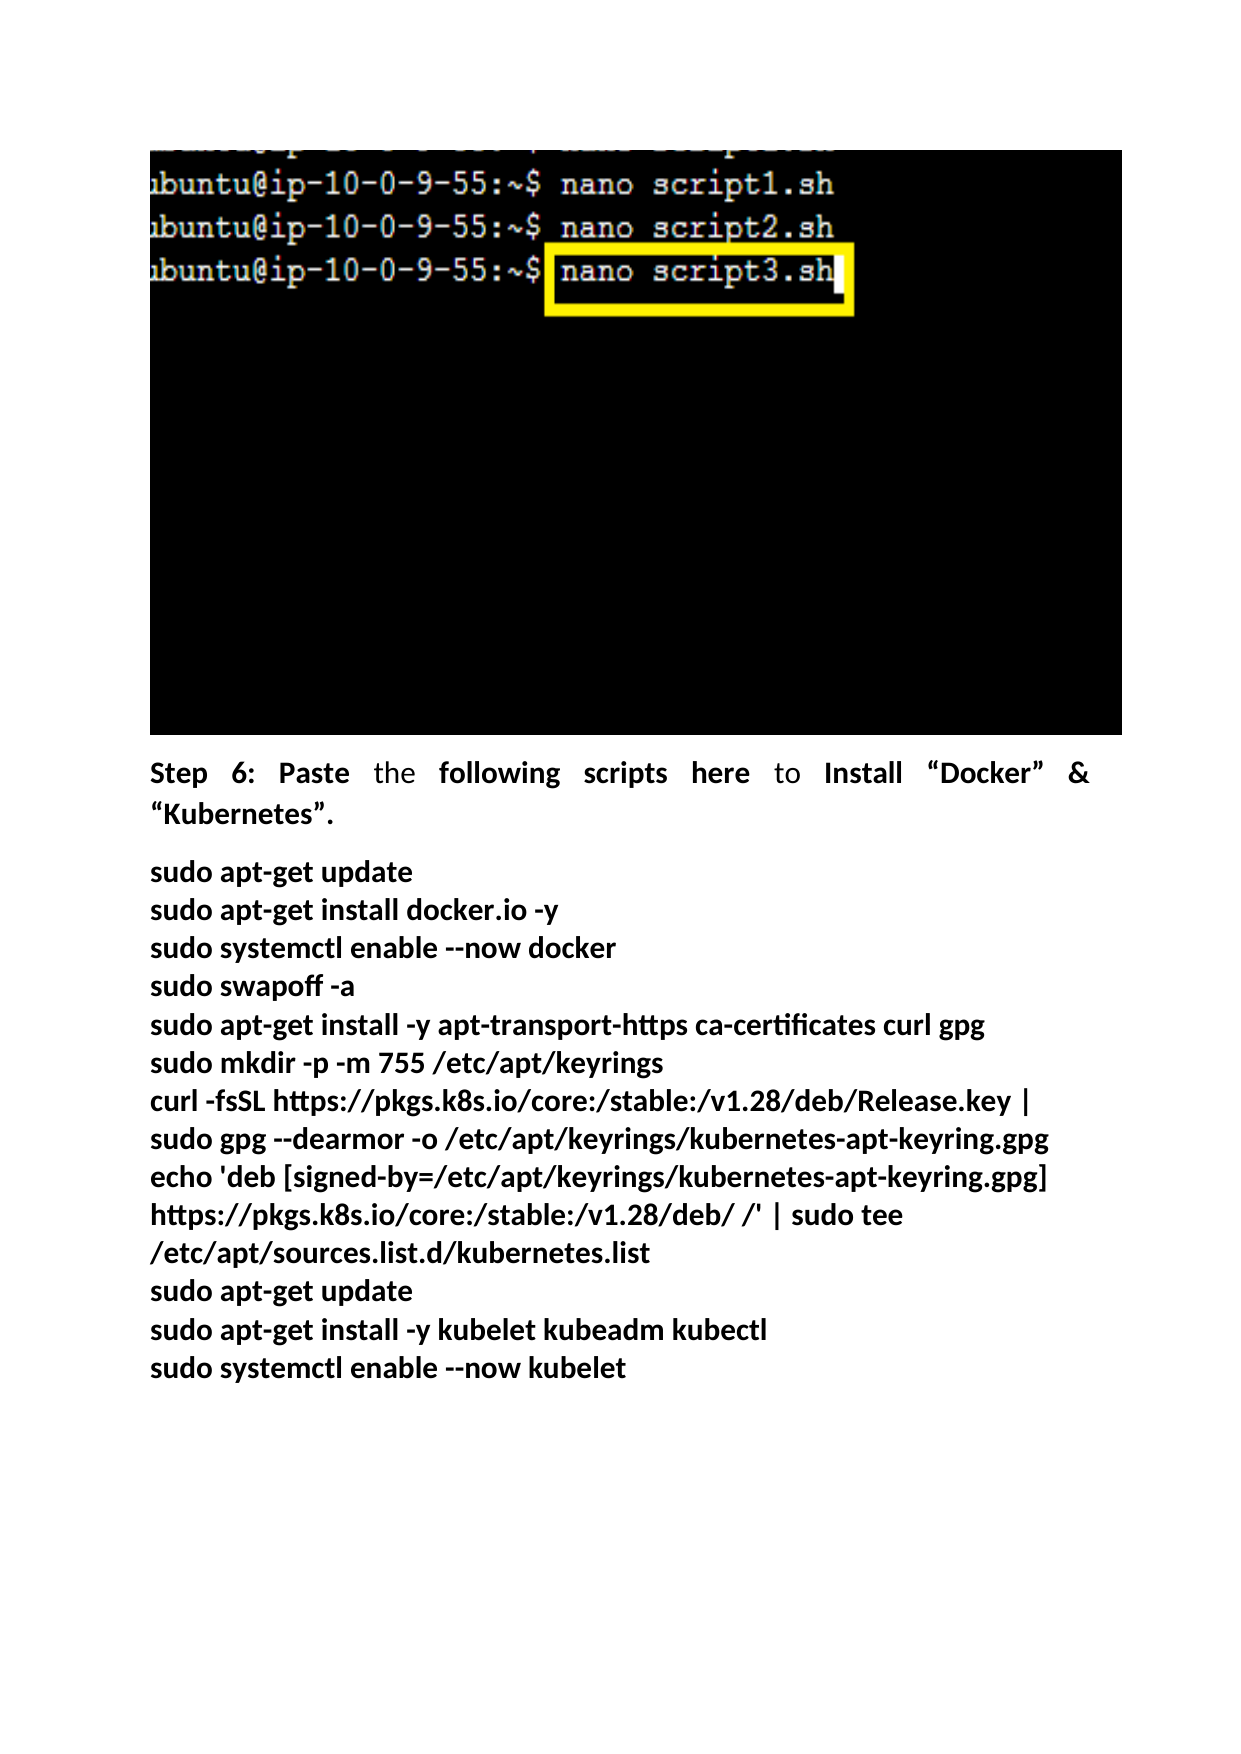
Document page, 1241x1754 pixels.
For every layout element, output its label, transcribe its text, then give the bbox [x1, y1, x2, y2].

text sudo apt-get update [150, 852, 1090, 890]
text sudo swapoff -a [150, 967, 1090, 1005]
text sudo apt-get install -y kubelet kubeadm kubectl [150, 1310, 1090, 1348]
text sudo apt-get update [150, 1272, 1090, 1310]
text sudo apt-get install docker.io -y [150, 890, 1090, 928]
text sudo systemctl enable --now docker [150, 928, 1090, 967]
text sudo mkdir -p -m 755 /etc/apt/keyrings [150, 1043, 1090, 1081]
text Step 6: Paste the following scripts here to Install “Docker” & “Kubernetes”. [150, 753, 1090, 832]
picture [150, 150, 1122, 735]
text sudo apt-get install -y apt-transport-https ca-certificates curl gpg [150, 1005, 1090, 1043]
text echo 'deb [signed-by=/etc/apt/keyrings/kubernetes-apt-keyring.gpg] https://pkgs.k8s.io/core:/stable:/v1.28/deb/ /' | sudo tee /etc/apt/sources.list.d/kubernetes.list [150, 1157, 1090, 1272]
text sudo systemctl enable --now kubelet [150, 1348, 1090, 1386]
text curl -fsSL https://pkgs.k8s.io/core:/stable:/v1.28/deb/Release.key | sudo gpg --dearmor -o /etc/apt/keyrings/kubernetes-apt-keyring.gpg [150, 1081, 1090, 1157]
